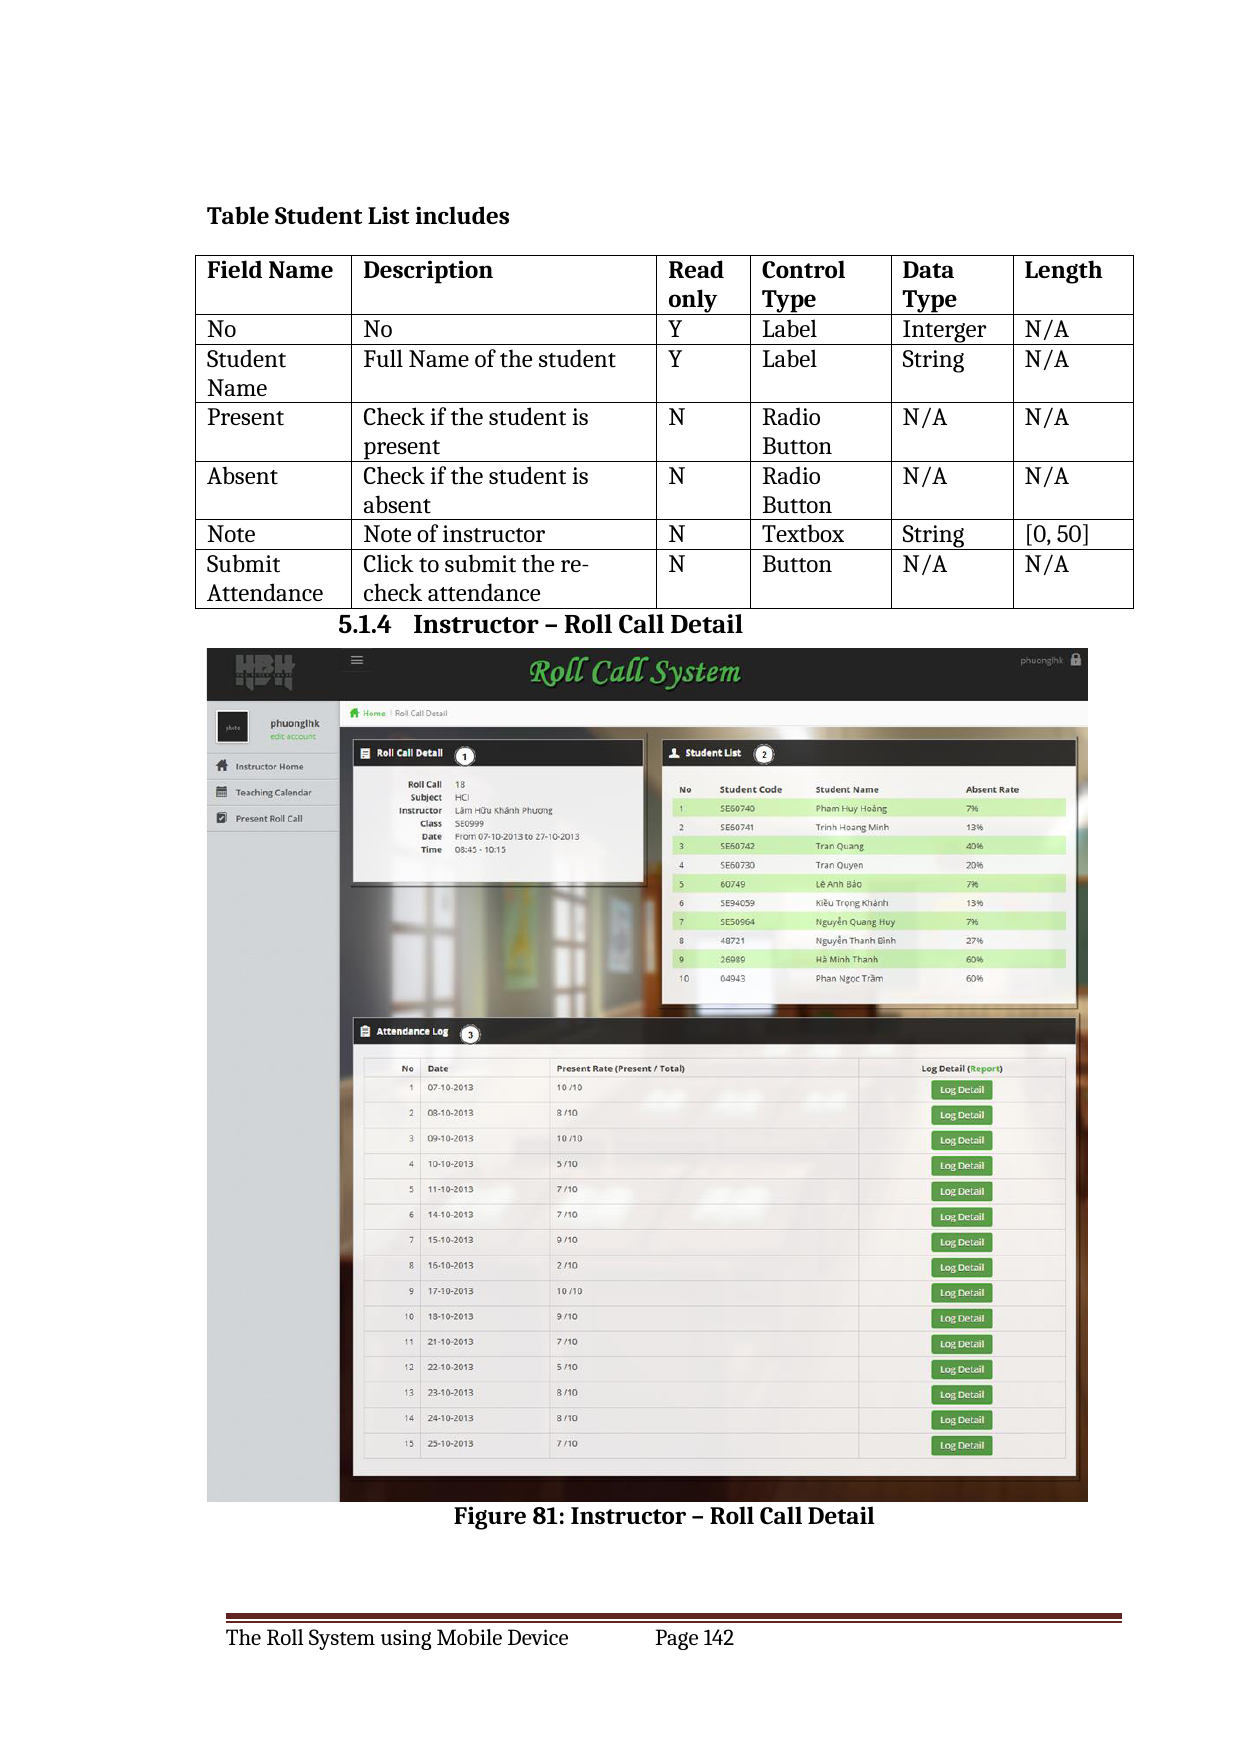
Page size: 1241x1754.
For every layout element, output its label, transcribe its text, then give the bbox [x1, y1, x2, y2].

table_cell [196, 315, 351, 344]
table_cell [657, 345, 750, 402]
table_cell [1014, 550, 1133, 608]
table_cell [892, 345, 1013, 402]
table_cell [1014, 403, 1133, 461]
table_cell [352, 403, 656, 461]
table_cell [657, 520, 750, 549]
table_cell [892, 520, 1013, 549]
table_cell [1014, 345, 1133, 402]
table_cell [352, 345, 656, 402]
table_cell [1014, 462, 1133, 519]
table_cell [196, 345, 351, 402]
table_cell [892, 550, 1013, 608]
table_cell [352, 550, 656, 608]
text Figure 81: Instructor – Roll Call Detail [207, 1502, 1122, 1530]
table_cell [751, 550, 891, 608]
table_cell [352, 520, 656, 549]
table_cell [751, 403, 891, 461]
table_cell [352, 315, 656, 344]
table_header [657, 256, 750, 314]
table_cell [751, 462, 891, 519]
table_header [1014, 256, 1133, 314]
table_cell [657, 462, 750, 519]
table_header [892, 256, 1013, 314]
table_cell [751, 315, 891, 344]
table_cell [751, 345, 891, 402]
text Table Student List includes [207, 202, 1122, 230]
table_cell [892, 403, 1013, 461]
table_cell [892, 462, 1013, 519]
subtitle Instructor – Roll Call Detail [338, 609, 1122, 640]
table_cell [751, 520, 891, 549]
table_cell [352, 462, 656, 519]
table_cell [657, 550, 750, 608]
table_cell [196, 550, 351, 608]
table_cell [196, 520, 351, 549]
picture [206, 648, 1088, 1502]
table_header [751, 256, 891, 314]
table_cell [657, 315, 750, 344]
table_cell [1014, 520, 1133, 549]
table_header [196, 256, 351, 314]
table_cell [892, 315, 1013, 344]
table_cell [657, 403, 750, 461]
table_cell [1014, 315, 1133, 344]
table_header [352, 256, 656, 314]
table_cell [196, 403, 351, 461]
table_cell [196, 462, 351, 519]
